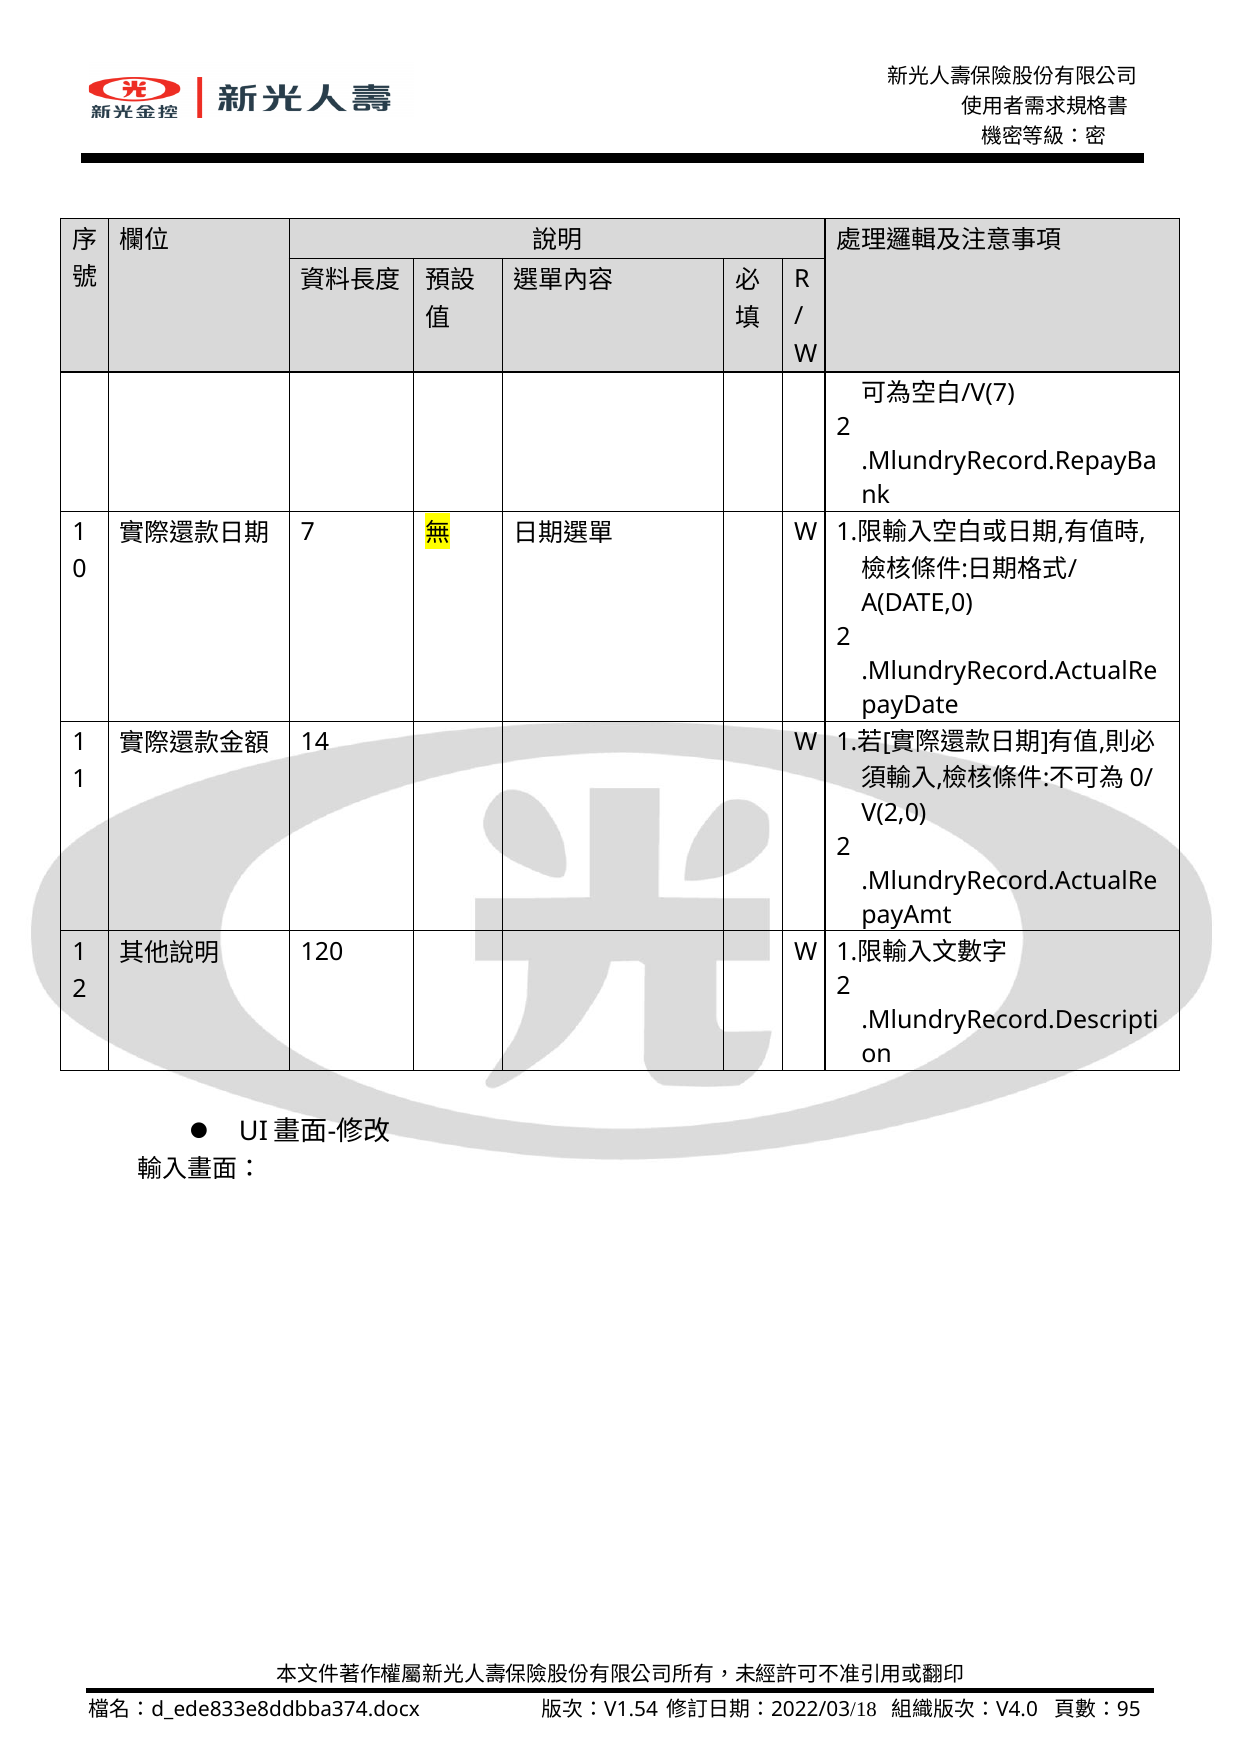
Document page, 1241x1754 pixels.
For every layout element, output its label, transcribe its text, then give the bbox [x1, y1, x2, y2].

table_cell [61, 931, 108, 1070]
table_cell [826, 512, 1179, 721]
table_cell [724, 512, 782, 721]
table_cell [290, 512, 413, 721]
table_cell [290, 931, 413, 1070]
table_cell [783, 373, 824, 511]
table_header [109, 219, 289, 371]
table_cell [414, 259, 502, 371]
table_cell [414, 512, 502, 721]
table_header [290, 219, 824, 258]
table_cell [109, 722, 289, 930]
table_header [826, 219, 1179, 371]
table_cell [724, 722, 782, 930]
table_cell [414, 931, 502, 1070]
text 輸入畫面： [138, 1148, 1152, 1185]
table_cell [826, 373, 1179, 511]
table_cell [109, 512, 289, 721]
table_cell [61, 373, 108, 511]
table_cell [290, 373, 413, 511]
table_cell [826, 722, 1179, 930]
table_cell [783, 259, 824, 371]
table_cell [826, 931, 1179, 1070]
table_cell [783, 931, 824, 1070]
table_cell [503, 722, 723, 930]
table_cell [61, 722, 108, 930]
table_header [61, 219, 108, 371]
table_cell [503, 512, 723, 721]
picture [88, 61, 414, 118]
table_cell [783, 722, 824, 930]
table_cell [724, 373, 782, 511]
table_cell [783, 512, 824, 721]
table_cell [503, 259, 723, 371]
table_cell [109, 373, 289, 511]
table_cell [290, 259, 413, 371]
list UI畫面-修改 [189, 1108, 1152, 1148]
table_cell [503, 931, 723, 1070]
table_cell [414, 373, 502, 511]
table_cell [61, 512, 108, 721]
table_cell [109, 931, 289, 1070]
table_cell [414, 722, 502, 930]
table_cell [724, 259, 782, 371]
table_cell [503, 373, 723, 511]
picture [25, 713, 1215, 1166]
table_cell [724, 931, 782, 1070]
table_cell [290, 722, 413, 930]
